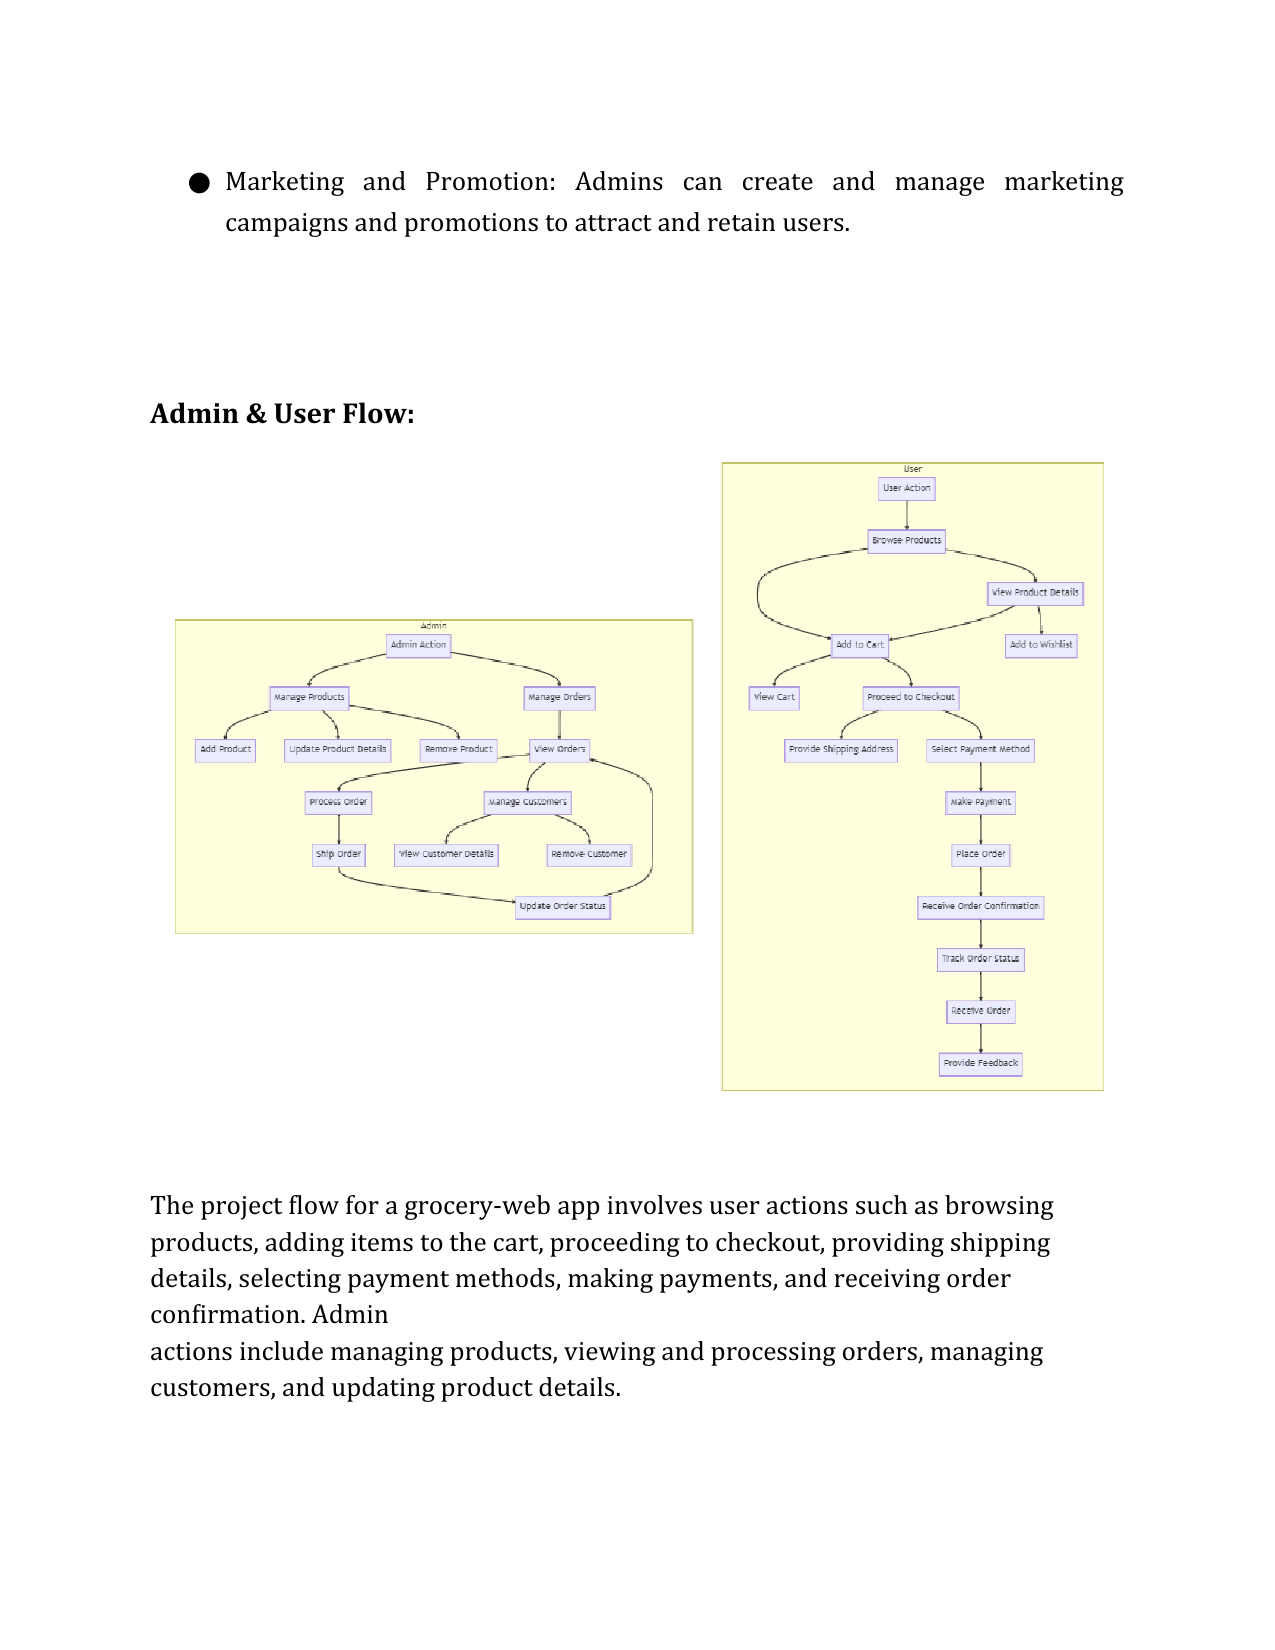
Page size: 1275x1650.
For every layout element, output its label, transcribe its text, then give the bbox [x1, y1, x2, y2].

text The project flow for a grocery-web app involves user actions such as browsing products, adding items to the cart, proceeding to checkout, providing shipping details, selecting payment methods, making payments, and receiving order confirmation. Admin [150, 1189, 1125, 1330]
picture [150, 458, 1125, 1093]
list Marketing and Promotion: Admins can create and manage marketing campaigns and promotions to attract and retain users. [187, 150, 1125, 237]
text actions include managing products, viewing and processing orders, managing customers, and updating product details. [150, 1334, 1125, 1403]
text Admin & User Flow: [150, 396, 1125, 430]
